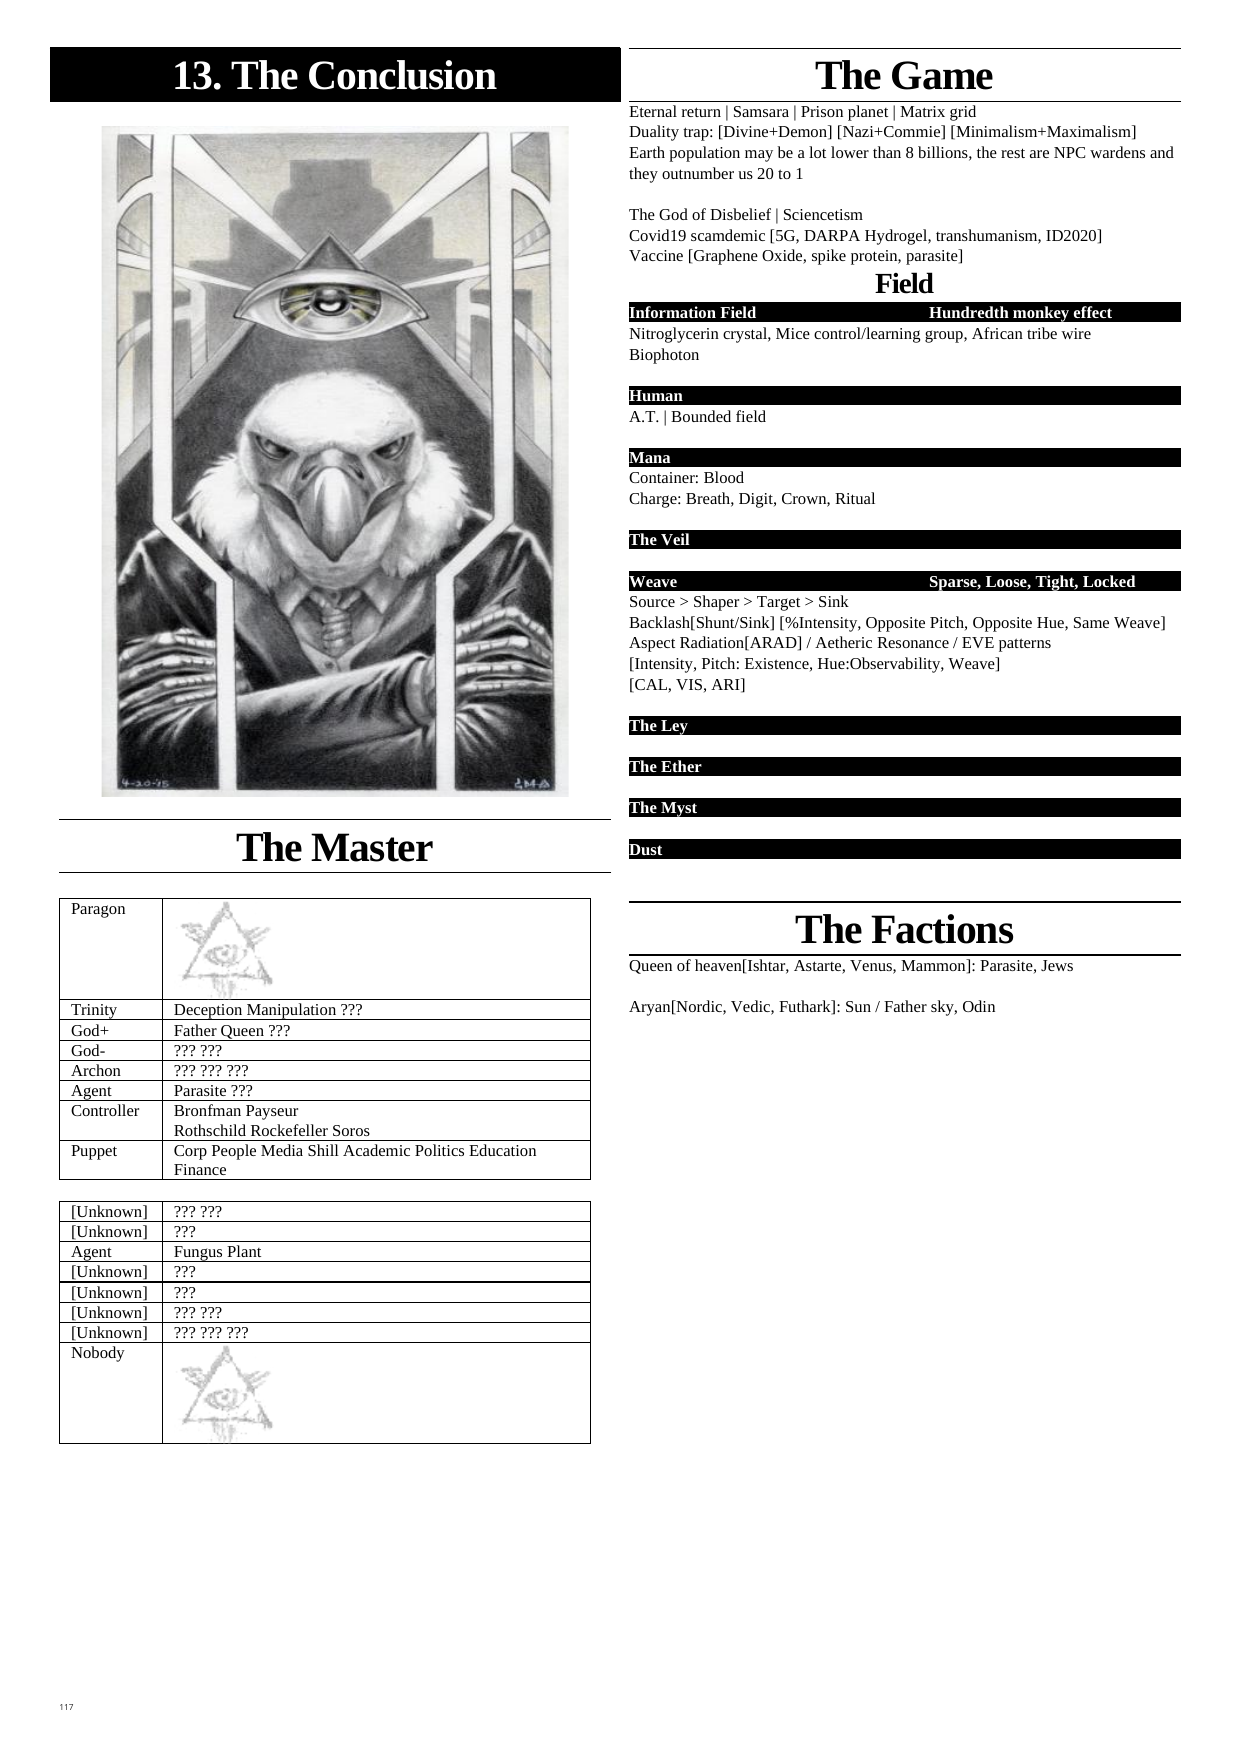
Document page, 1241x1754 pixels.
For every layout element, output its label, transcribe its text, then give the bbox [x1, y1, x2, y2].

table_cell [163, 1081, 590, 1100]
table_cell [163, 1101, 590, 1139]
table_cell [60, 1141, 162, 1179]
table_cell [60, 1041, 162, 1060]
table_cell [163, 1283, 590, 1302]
text The Game [629, 49, 1181, 101]
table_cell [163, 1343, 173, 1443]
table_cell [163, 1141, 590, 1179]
text Source > Shaper > Target > Sink [629, 592, 1181, 611]
text Backlash[Shunt/Sink] [%Intensity, Opposite Pitch, Opposite Hue, Same Weave] [629, 613, 1181, 632]
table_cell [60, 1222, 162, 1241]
text [CAL, VIS, ARI] [629, 674, 1181, 694]
text The Ley [629, 716, 1181, 735]
subtitle The Factions [629, 903, 1181, 954]
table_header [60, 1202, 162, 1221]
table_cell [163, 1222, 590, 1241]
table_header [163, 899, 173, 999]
text Charge: Breath, Digit, Crown, Ritual [629, 489, 1181, 508]
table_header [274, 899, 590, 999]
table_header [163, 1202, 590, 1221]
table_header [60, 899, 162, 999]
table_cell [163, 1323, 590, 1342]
text Field [629, 267, 1181, 302]
text Mana [629, 448, 1181, 467]
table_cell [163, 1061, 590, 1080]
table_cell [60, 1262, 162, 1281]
text Biophoton [629, 344, 1181, 364]
text Human [629, 386, 1181, 405]
picture [101, 126, 569, 797]
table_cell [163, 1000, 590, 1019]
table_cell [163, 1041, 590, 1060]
text The Ether [629, 757, 1181, 776]
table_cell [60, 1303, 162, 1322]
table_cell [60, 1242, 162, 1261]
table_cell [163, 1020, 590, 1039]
text Covid19 scamdemic [5G, DARPA Hydrogel, transhumanism, ID2020] [629, 225, 1181, 244]
text Information Field Hundredth monkey effect [629, 303, 1181, 322]
text The God of Disbelief | Sciencetism [629, 205, 1181, 224]
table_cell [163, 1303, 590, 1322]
text Vaccine [Graphene Oxide, spike protein, parasite] [629, 246, 1181, 265]
text Queen of heaven[Ishtar, Astarte, Venus, Mammon]: Parasite, Jews [629, 956, 1181, 975]
text Aspect Radiation[ARAD] / Aetheric Resonance / EVE patterns [629, 633, 1181, 652]
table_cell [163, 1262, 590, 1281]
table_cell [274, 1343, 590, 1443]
text Duality trap: [Divine+Demon] [Nazi+Commie] [Minimalism+Maximalism] [629, 122, 1181, 141]
picture [173, 899, 274, 1000]
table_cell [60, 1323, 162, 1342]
text Earth population may be a lot lower than 8 billions, the rest are NPC wardens and they outnumber us 20 to 1 [629, 143, 1181, 183]
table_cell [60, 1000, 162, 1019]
text A.T. | Bounded field [629, 406, 1181, 426]
text Aryan[Nordic, Vedic, Futhark]: Sun / Father sky, Odin [629, 997, 1181, 1016]
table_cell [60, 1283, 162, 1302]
text [Intensity, Pitch: Existence, Hue:Observability, Weave] [629, 654, 1181, 673]
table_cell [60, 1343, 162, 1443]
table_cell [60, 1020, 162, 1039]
text Eternal return | Samsara | Prison planet | Matrix grid [629, 102, 1181, 121]
text The Veil [629, 530, 1181, 549]
text Container: Blood [629, 468, 1181, 487]
text Dust [629, 839, 1181, 859]
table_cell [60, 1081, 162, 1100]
text The Myst [629, 798, 1181, 817]
text Weave Sparse, Loose, Tight, Locked [629, 571, 1181, 591]
subtitle The Master [59, 820, 611, 872]
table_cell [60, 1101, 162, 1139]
picture [173, 1343, 274, 1444]
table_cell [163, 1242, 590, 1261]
text Nitroglycerin crystal, Mice control/learning group, African tribe wire [629, 324, 1181, 343]
subtitle The Conclusion [51, 49, 619, 101]
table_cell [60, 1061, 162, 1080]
